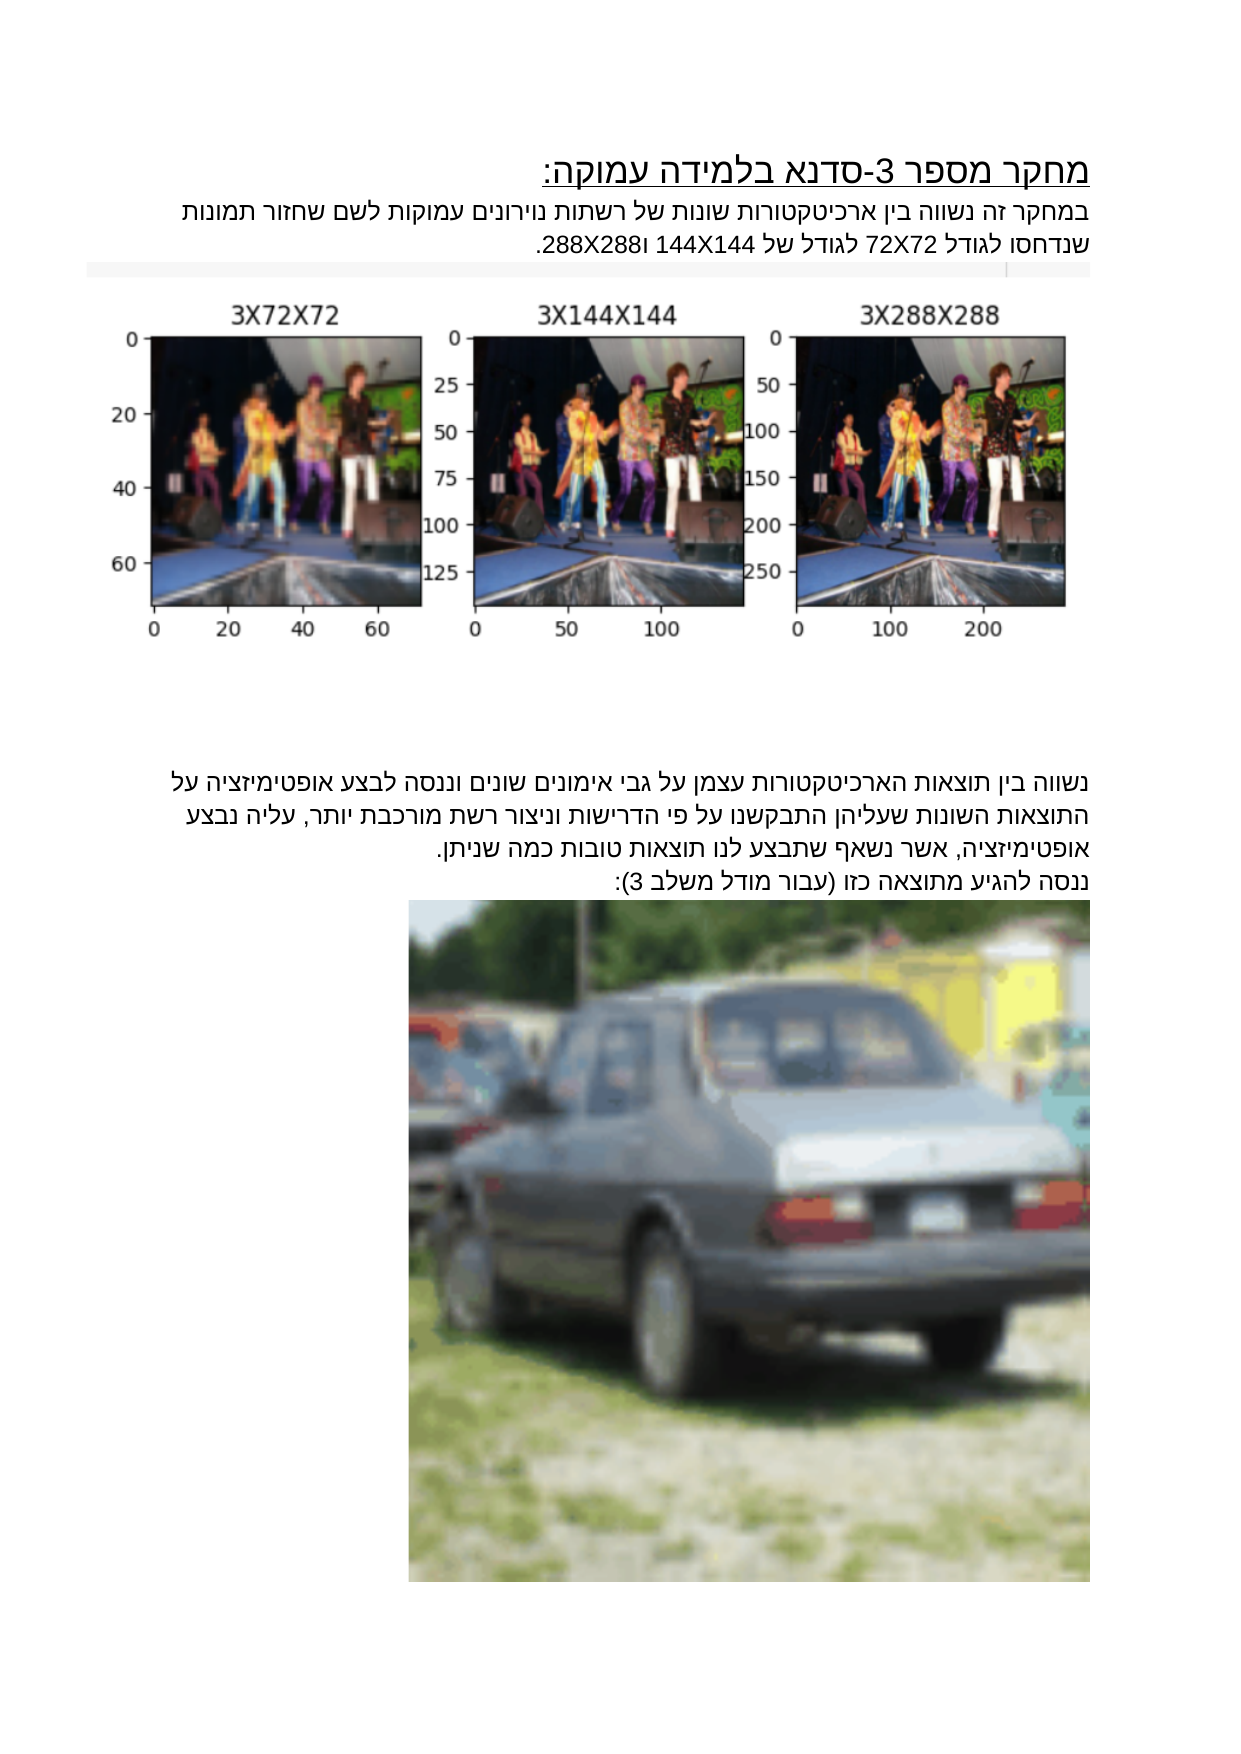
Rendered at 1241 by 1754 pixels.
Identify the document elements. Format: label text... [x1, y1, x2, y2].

picture [86, 262, 1091, 665]
text ננסה להגיע מתוצאה כזו (עבור מודל משלב 3): [150, 867, 1090, 896]
text מחקר מספר 3-סדנא בלמידה עמוקה: [150, 150, 1090, 191]
picture [408, 900, 1090, 1582]
text במחקר זה נשווה בין ארכיטקטורות שונות של רשתות נוירונים עמוקות לשם שחזור תמונות שנדחסו לגודל 72X72 לגודל של 144X144 ו288X288. [150, 197, 1090, 258]
text נשווה בין תוצאות הארכיטקטורות עצמן על גבי אימונים שונים וננסה לבצע אופטימיזציה על התוצאות השונות שעליהן התבקשנו על פי הדרישות וניצור רשת מורכבת יותר, עליה נבצע אופטימיזציה, אשר נשאף שתבצע לנו תוצאות טובות כמה שניתן. [150, 768, 1090, 863]
